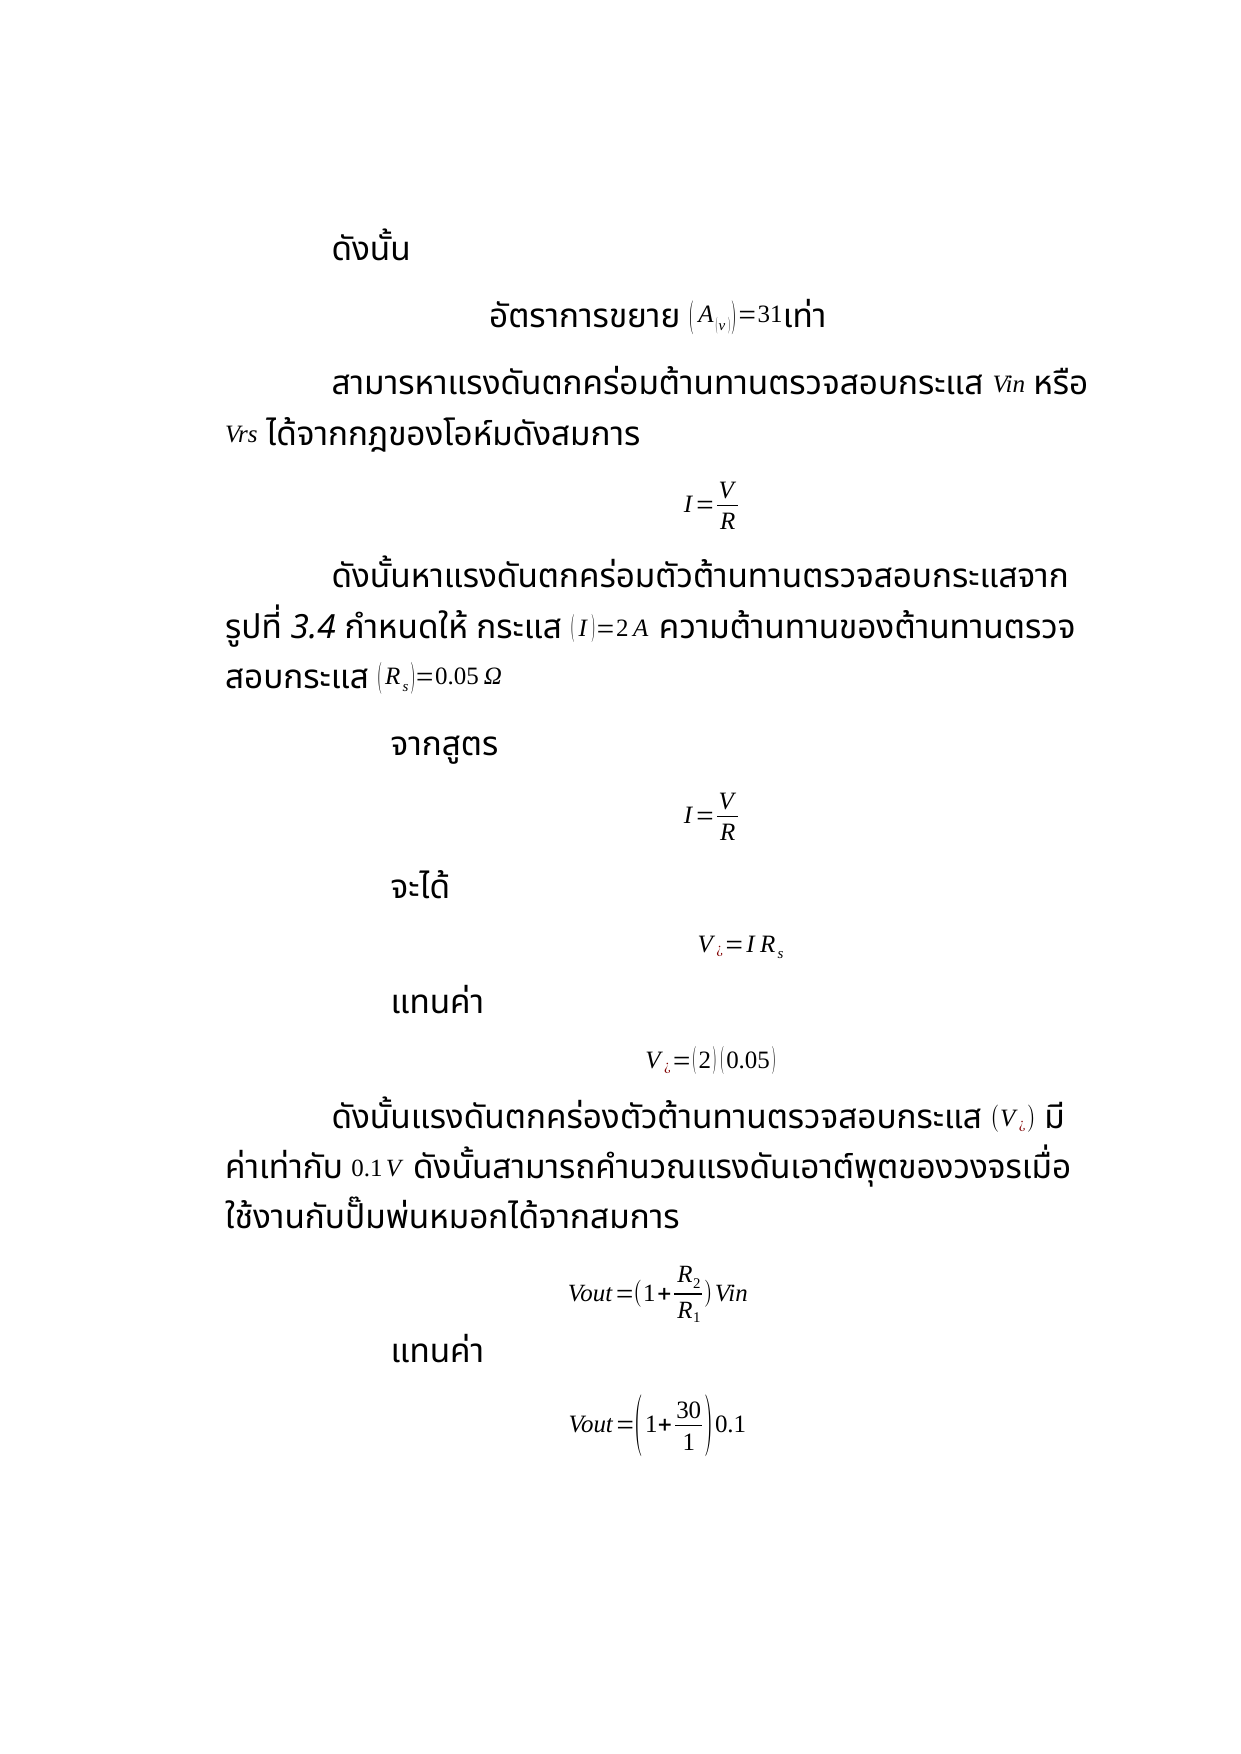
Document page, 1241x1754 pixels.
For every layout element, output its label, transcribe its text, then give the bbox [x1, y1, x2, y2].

text ดังนั้นแรงดันตกคร่องตัวต้านทานตรวจสอบกระแส มีค่าเท่ากับ ดังนั้นสามารถคำนวณแรงดันเอาต์พุตของวงจรเมื่อใช้งานกับปั๊มพ่นหมอกได้จากสมการ [225, 1093, 1090, 1244]
text ดังนั้นหาแรงดันตกคร่อมตัวต้านทานตรวจสอบกระแสจากรูปที่ 3.4 กำหนดให้ กระแส ความต้านทานของต้านทานตรวจสอบกระแส [225, 552, 1090, 704]
text อัตราการขยาย เท่า [225, 292, 1090, 342]
text จะได้ [225, 863, 1090, 913]
text แทนค่า [225, 1327, 1090, 1377]
text จากสูตร [225, 720, 1090, 771]
text สามารหาแรงดันตกคร่อมต้านทานตรวจสอบกระแส หรือ ได้จากกฎของโอห์มดังสมการ [225, 359, 1090, 460]
text แทนค่า [225, 978, 1090, 1029]
text ดังนั้น [225, 225, 1090, 275]
